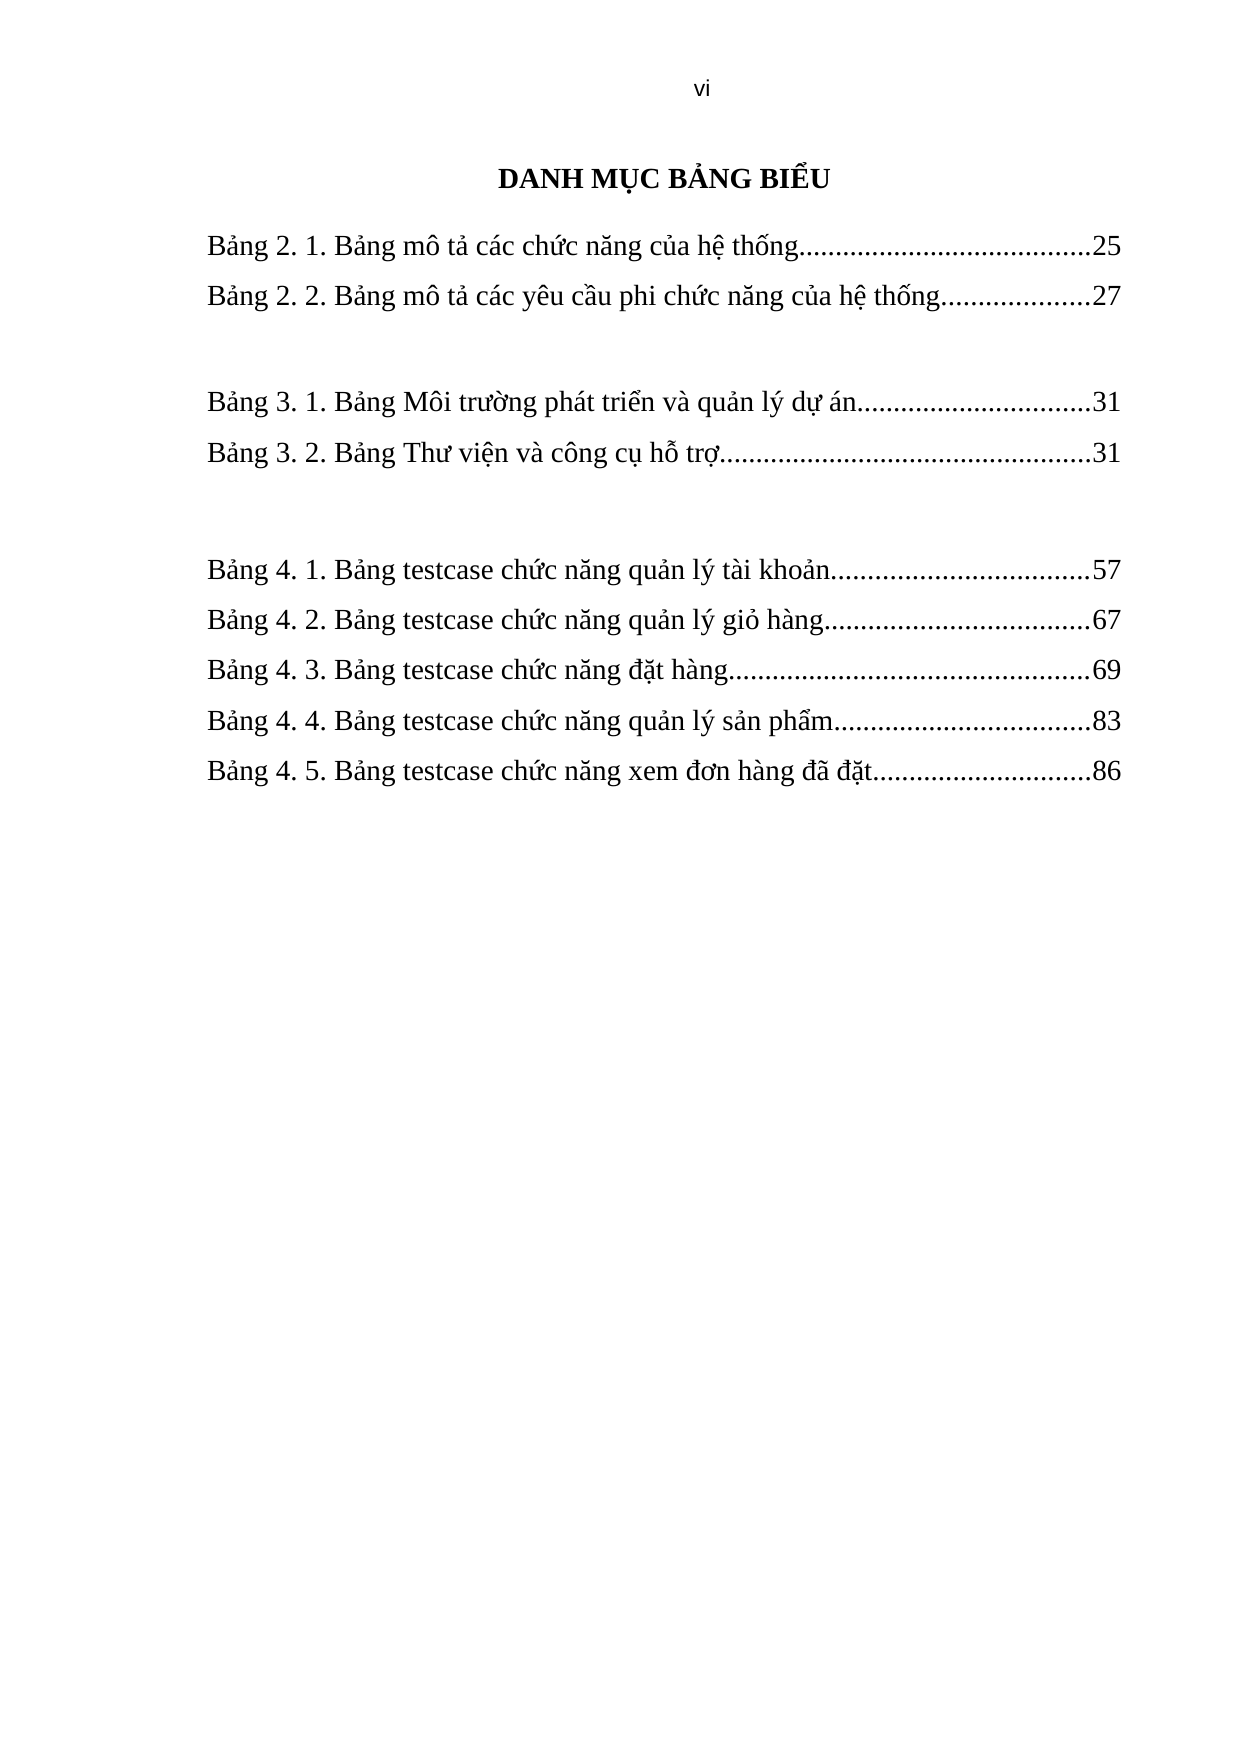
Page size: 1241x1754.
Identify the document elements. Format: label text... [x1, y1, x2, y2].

text Bảng 2. 1. Bảng mô tả các chức năng của hệ thống 25 [207, 228, 1122, 262]
text Bảng 4. 4. Bảng testcase chức năng quản lý sản phẩm 83 [207, 703, 1122, 736]
text Bảng 4. 1. Bảng testcase chức năng quản lý tài khoản 57 [207, 552, 1122, 586]
text Bảng 4. 3. Bảng testcase chức năng đặt hàng 69 [207, 652, 1122, 686]
text Bảng 2. 2. Bảng mô tả các yêu cầu phi chức năng của hệ thống 27 [207, 278, 1122, 312]
text Bảng 4. 5. Bảng testcase chức năng xem đơn hàng đã đặt 86 [207, 753, 1122, 786]
subtitle DANH MỤC BẢNG BIỂU [207, 161, 1122, 194]
text Bảng 4. 2. Bảng testcase chức năng quản lý giỏ hàng 67 [207, 602, 1122, 636]
text Bảng 3. 1. Bảng Môi trường phát triển và quản lý dự án 31 [207, 384, 1122, 418]
text Bảng 3. 2. Bảng Thư viện và công cụ hỗ trợ 31 [207, 435, 1122, 468]
